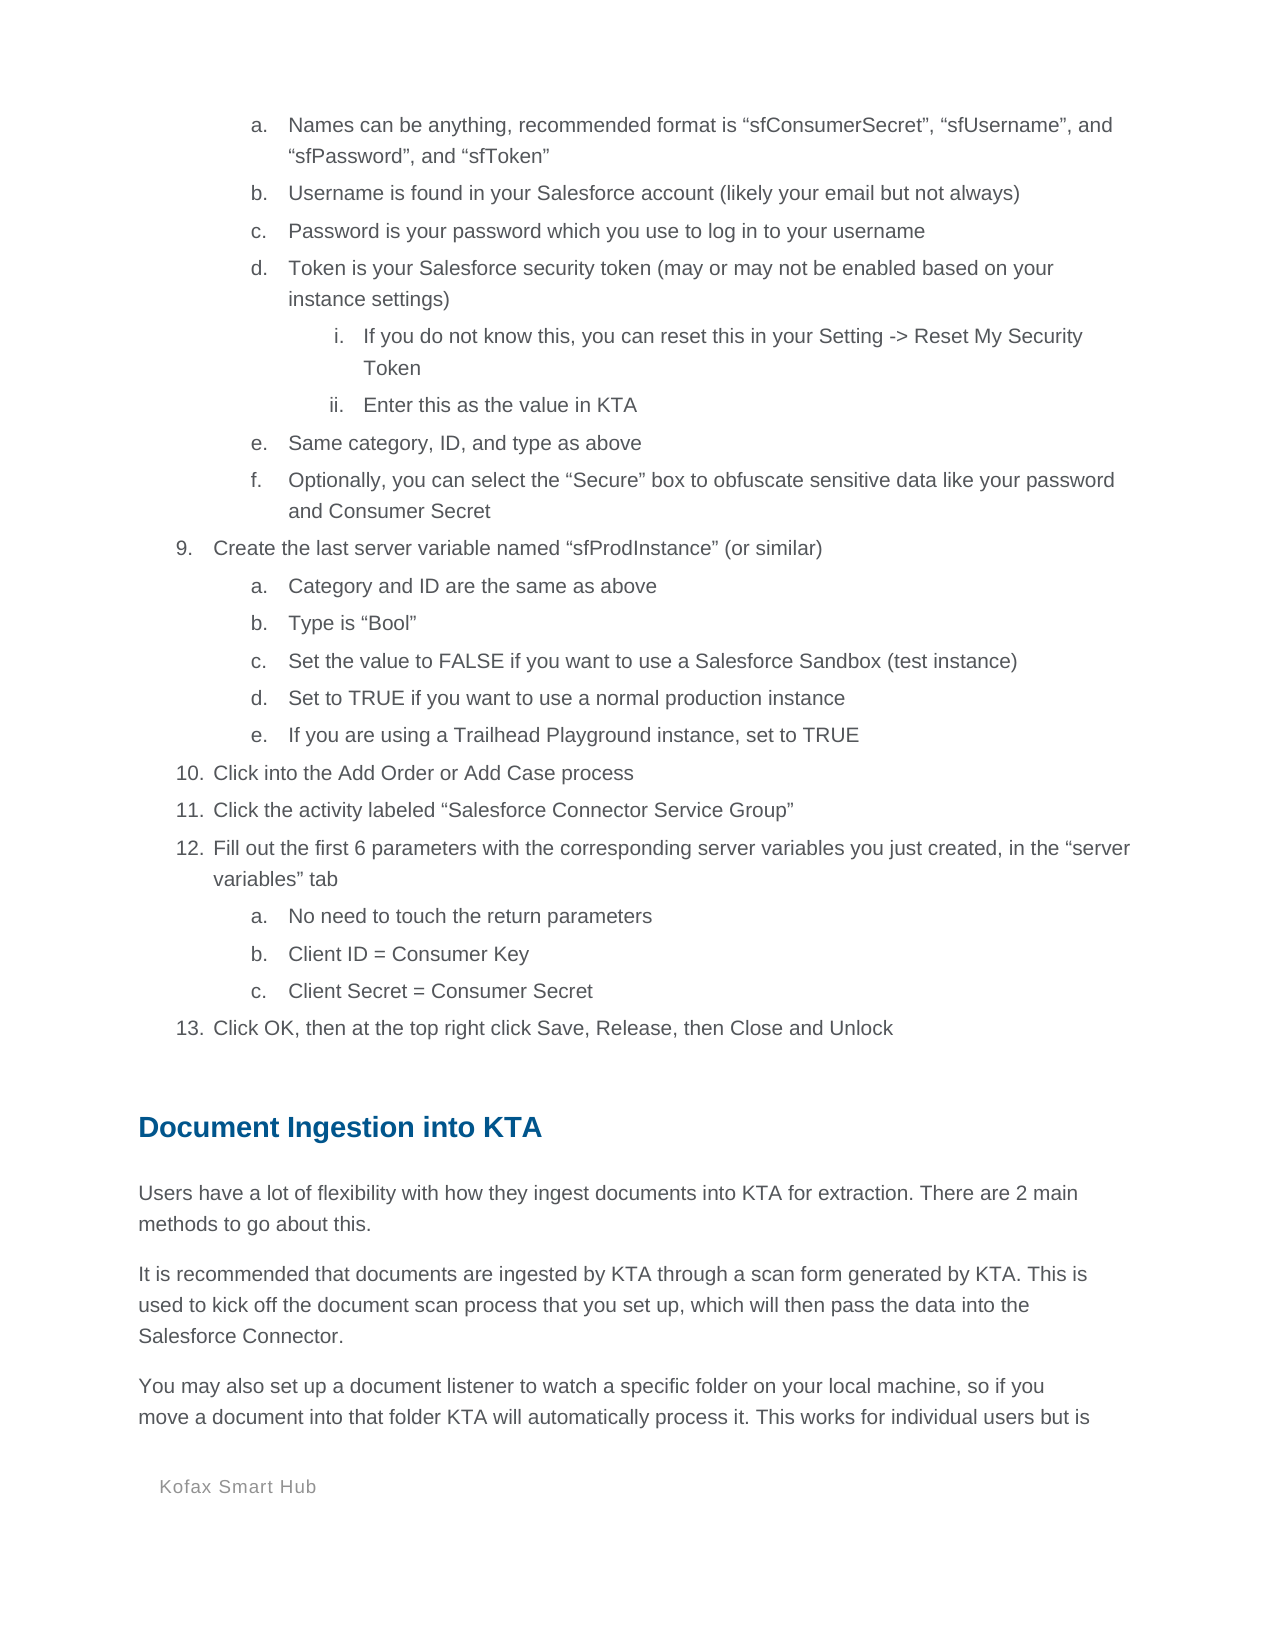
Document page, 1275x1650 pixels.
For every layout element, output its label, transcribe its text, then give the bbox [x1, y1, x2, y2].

list Category and ID are the same as above [251, 574, 1136, 598]
list Token is your Salesforce security token (may or may not be enabled based on your instance settings) [251, 256, 1136, 311]
list Fill out the first 6 parameters with the corresponding server variables you just created, in the “server variables” tab [176, 835, 1136, 891]
list Set the value to FALSE if you want to use a Salesforce Sandbox (test instance) [251, 648, 1136, 672]
text Document Ingestion into KTA [138, 1110, 1136, 1143]
list Names can be anything, recommended format is “sfConsumerSecret”, “sfUsername”, and “sfPassword”, and “sfToken” [251, 112, 1136, 168]
list Client Secret = Consumer Secret [251, 979, 1136, 1003]
list Optionally, you can select the “Secure” box to obfuscate sensitive data like your password and Consumer Secret [251, 468, 1136, 523]
list Click OK, then at the top right click Save, Release, then Close and Unlock [176, 1016, 1136, 1040]
list Same category, ID, and type as above [251, 430, 1136, 454]
list If you do not know this, you can reset this in your Setting -> Reset My Security Token [344, 324, 1136, 379]
text It is recommended that documents are ingested by KTA through a scan form generated by KTA. This is used to kick off the document scan process that you set up, which will then pass the data into the Salesforce Connector. [138, 1262, 1099, 1348]
list Set to TRUE if you want to use a normal production instance [251, 686, 1136, 710]
list Create the last server variable named “sfProdInstance” (or similar) [176, 536, 1136, 560]
list Enter this as the value in KTA [344, 393, 1136, 417]
list If you are using a Trailhead Playground instance, set to TRUE [251, 723, 1136, 747]
text Users have a lot of flexibility with how they ingest documents into KTA for extraction. There are 2 main methods to go about this. [138, 1181, 1099, 1236]
list Click into the Add Order or Add Case process [176, 761, 1136, 784]
list Username is found in your Salesforce account (likely your email but not always) [251, 181, 1136, 205]
list Type is “Bool” [251, 611, 1136, 635]
list Click the activity labeled “Salesforce Connector Service Group” [176, 798, 1136, 822]
list Password is your password which you use to log in to your username [251, 218, 1136, 242]
list No need to touch the return parameters [251, 904, 1136, 928]
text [138, 1374, 1099, 1429]
list Client ID = Consumer Key [251, 941, 1136, 965]
